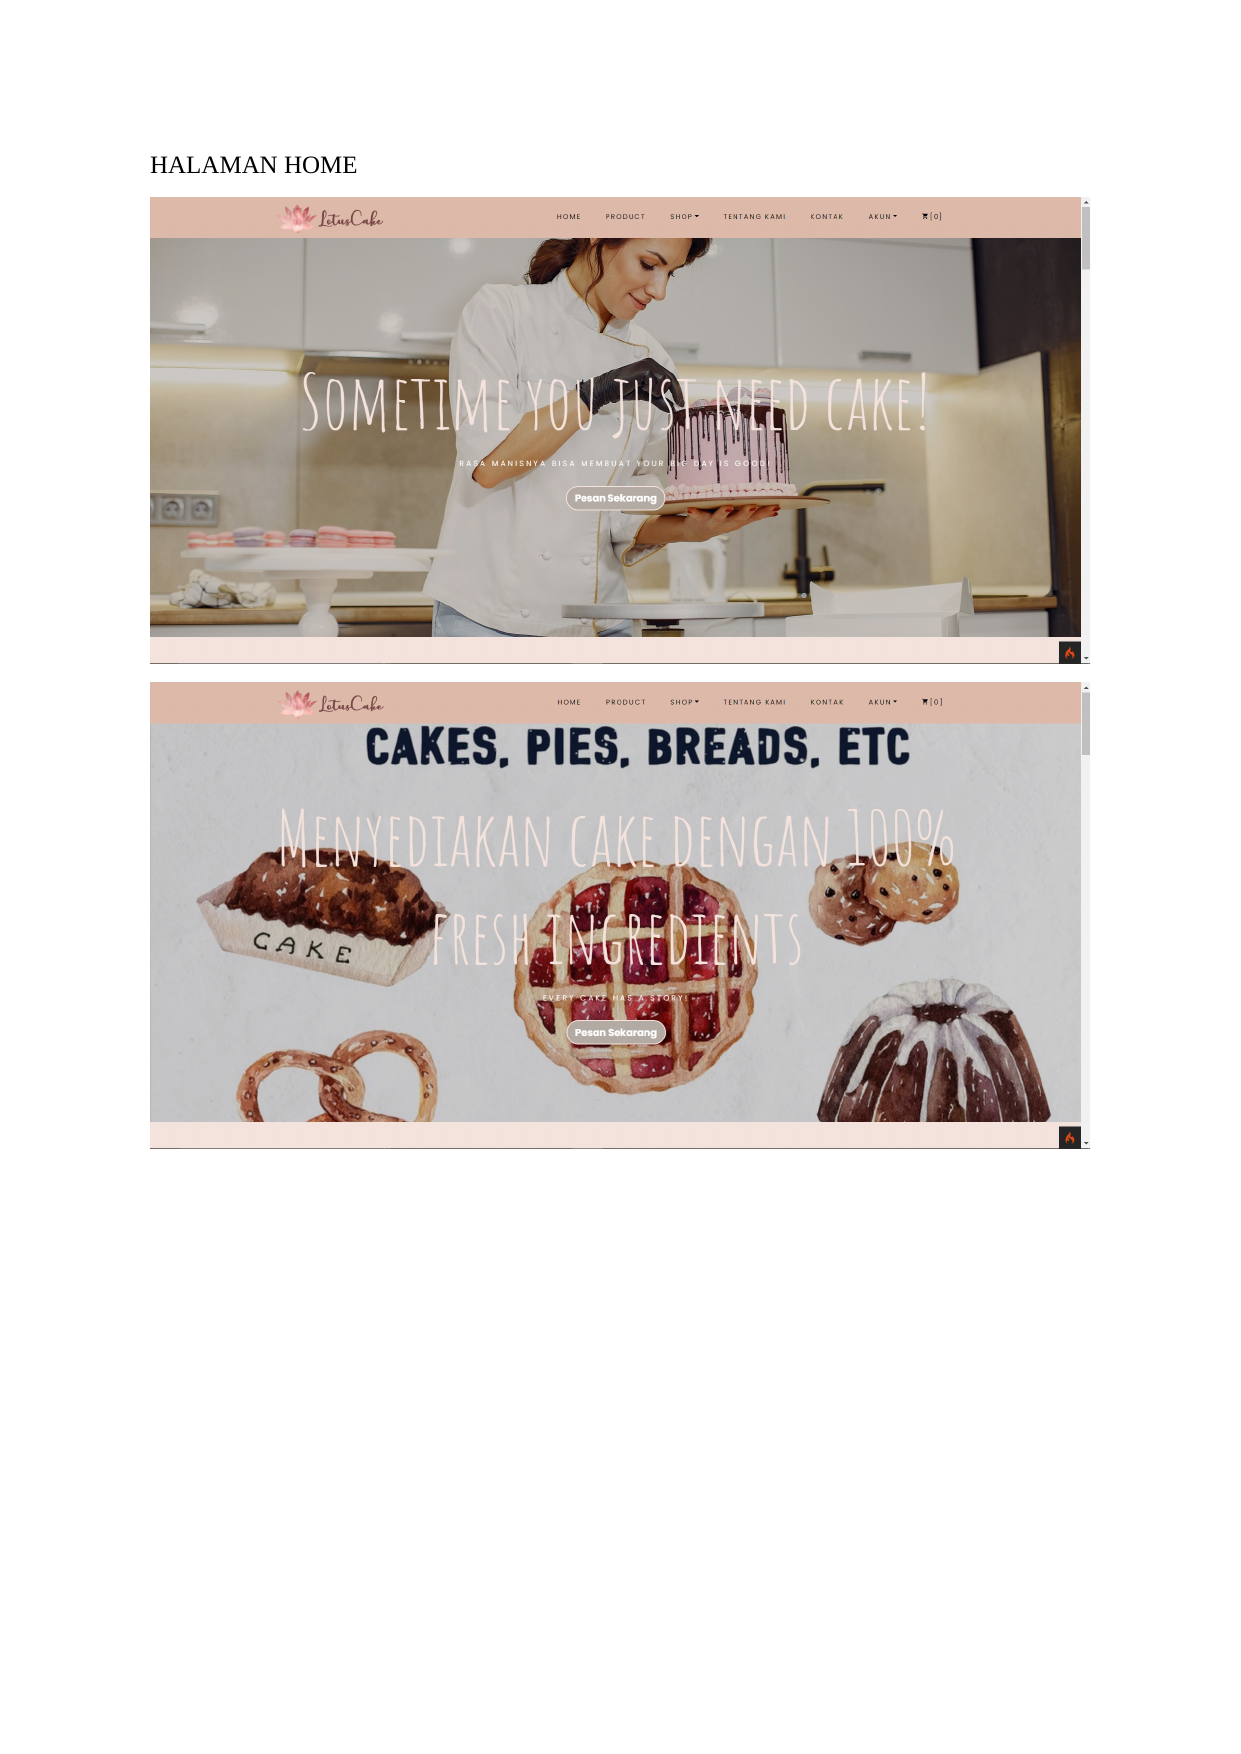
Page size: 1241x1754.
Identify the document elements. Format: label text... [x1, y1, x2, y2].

picture [150, 682, 1091, 1149]
picture [150, 197, 1091, 664]
text HALAMAN HOME [150, 150, 1090, 179]
